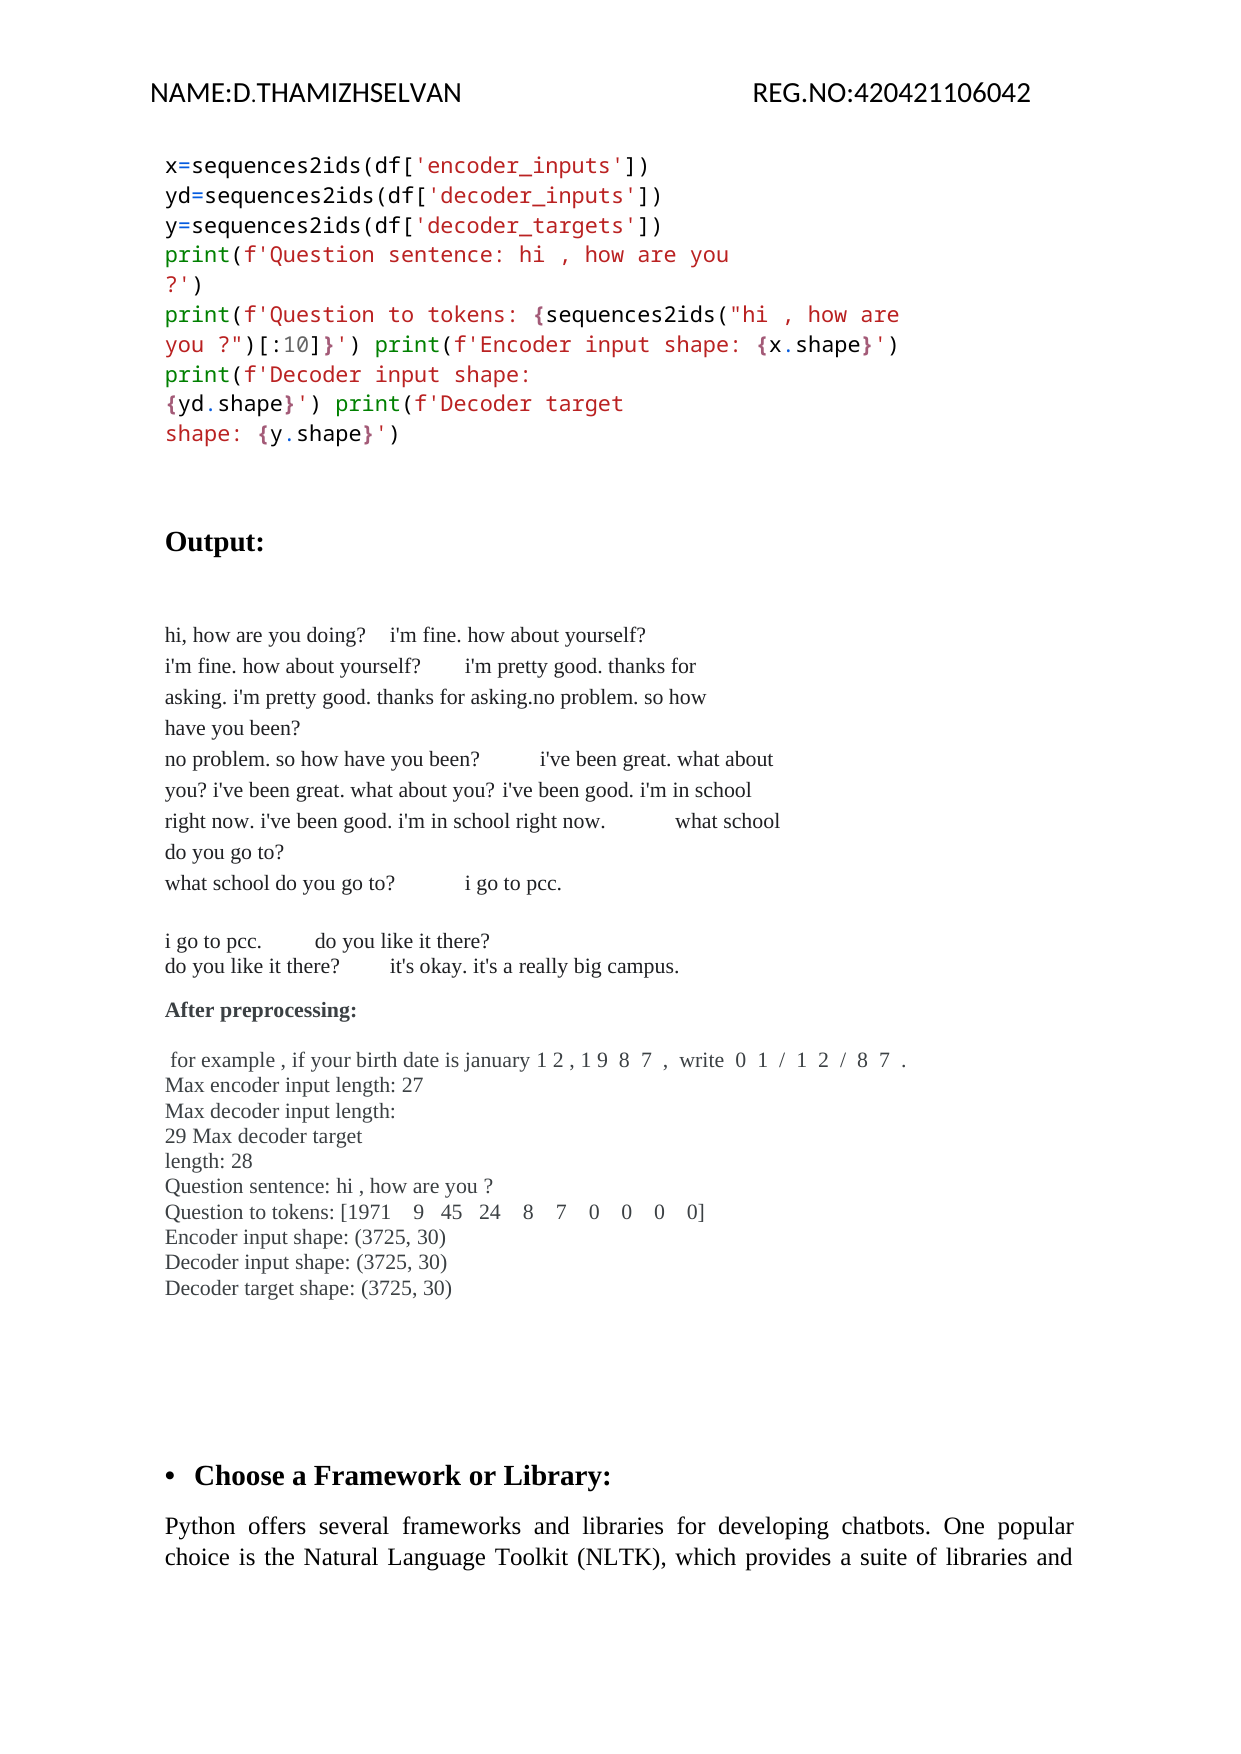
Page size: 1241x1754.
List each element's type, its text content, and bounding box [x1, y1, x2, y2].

text Question to tokens: [1971 9 45 24 8 7 0 0 0 0] [164, 1199, 1090, 1224]
text print(f'Question to tokens: {sequences2ids("hi , how are you ?")[:10]}') print(f'Encoder input shape: {x.shape}') [164, 299, 1001, 358]
text for example , if your birth date is january 1 2 , 1 9 8 7 , write 0 1 / 1 2 / 8 7 . Max encoder input length: 27 [164, 1047, 912, 1098]
text hi, how are you doing? i'm fine. how about yourself? [164, 622, 1090, 647]
text i'm fine. how about yourself? i'm pretty good. thanks for asking. i'm pretty good. thanks for asking.no problem. so how have you been? [164, 653, 749, 740]
text do you like it there? it's okay. it's a really big campus. [164, 953, 1090, 979]
text Decoder target shape: (3725, 30) [164, 1274, 1090, 1300]
text no problem. so how have you been? i've been great. what about you? i've been great. what about you? i've been good. i'm in school right now. i've been good. i'm in school right now. what school do you go to? [164, 746, 791, 864]
text x=sequences2ids(df['encoder_inputs']) yd=sequences2ids(df['decoder_inputs']) y=sequences2ids(df['decoder_targets']) print(f'Question sentence: hi , how are you ?') [164, 150, 768, 299]
text print(f'Decoder input shape: {yd.shape}') print(f'Decoder target shape: {y.shape}') [164, 358, 628, 448]
text Max decoder input length: 29 Max decoder target length: 28 [164, 1098, 399, 1173]
text what school do you go to? i go to pcc. [164, 870, 1090, 895]
text i go to pcc. do you like it there? [164, 928, 1090, 953]
text Question sentence: hi , how are you ? [164, 1173, 1090, 1199]
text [164, 1511, 1074, 1571]
text After preprocessing: [164, 997, 1090, 1022]
text Output: [164, 524, 1090, 558]
text Encoder input shape: (3725, 30) [164, 1224, 1090, 1249]
text Decoder input shape: (3725, 30) [164, 1249, 1090, 1274]
list Choose a Framework or Library: [164, 1458, 1090, 1492]
